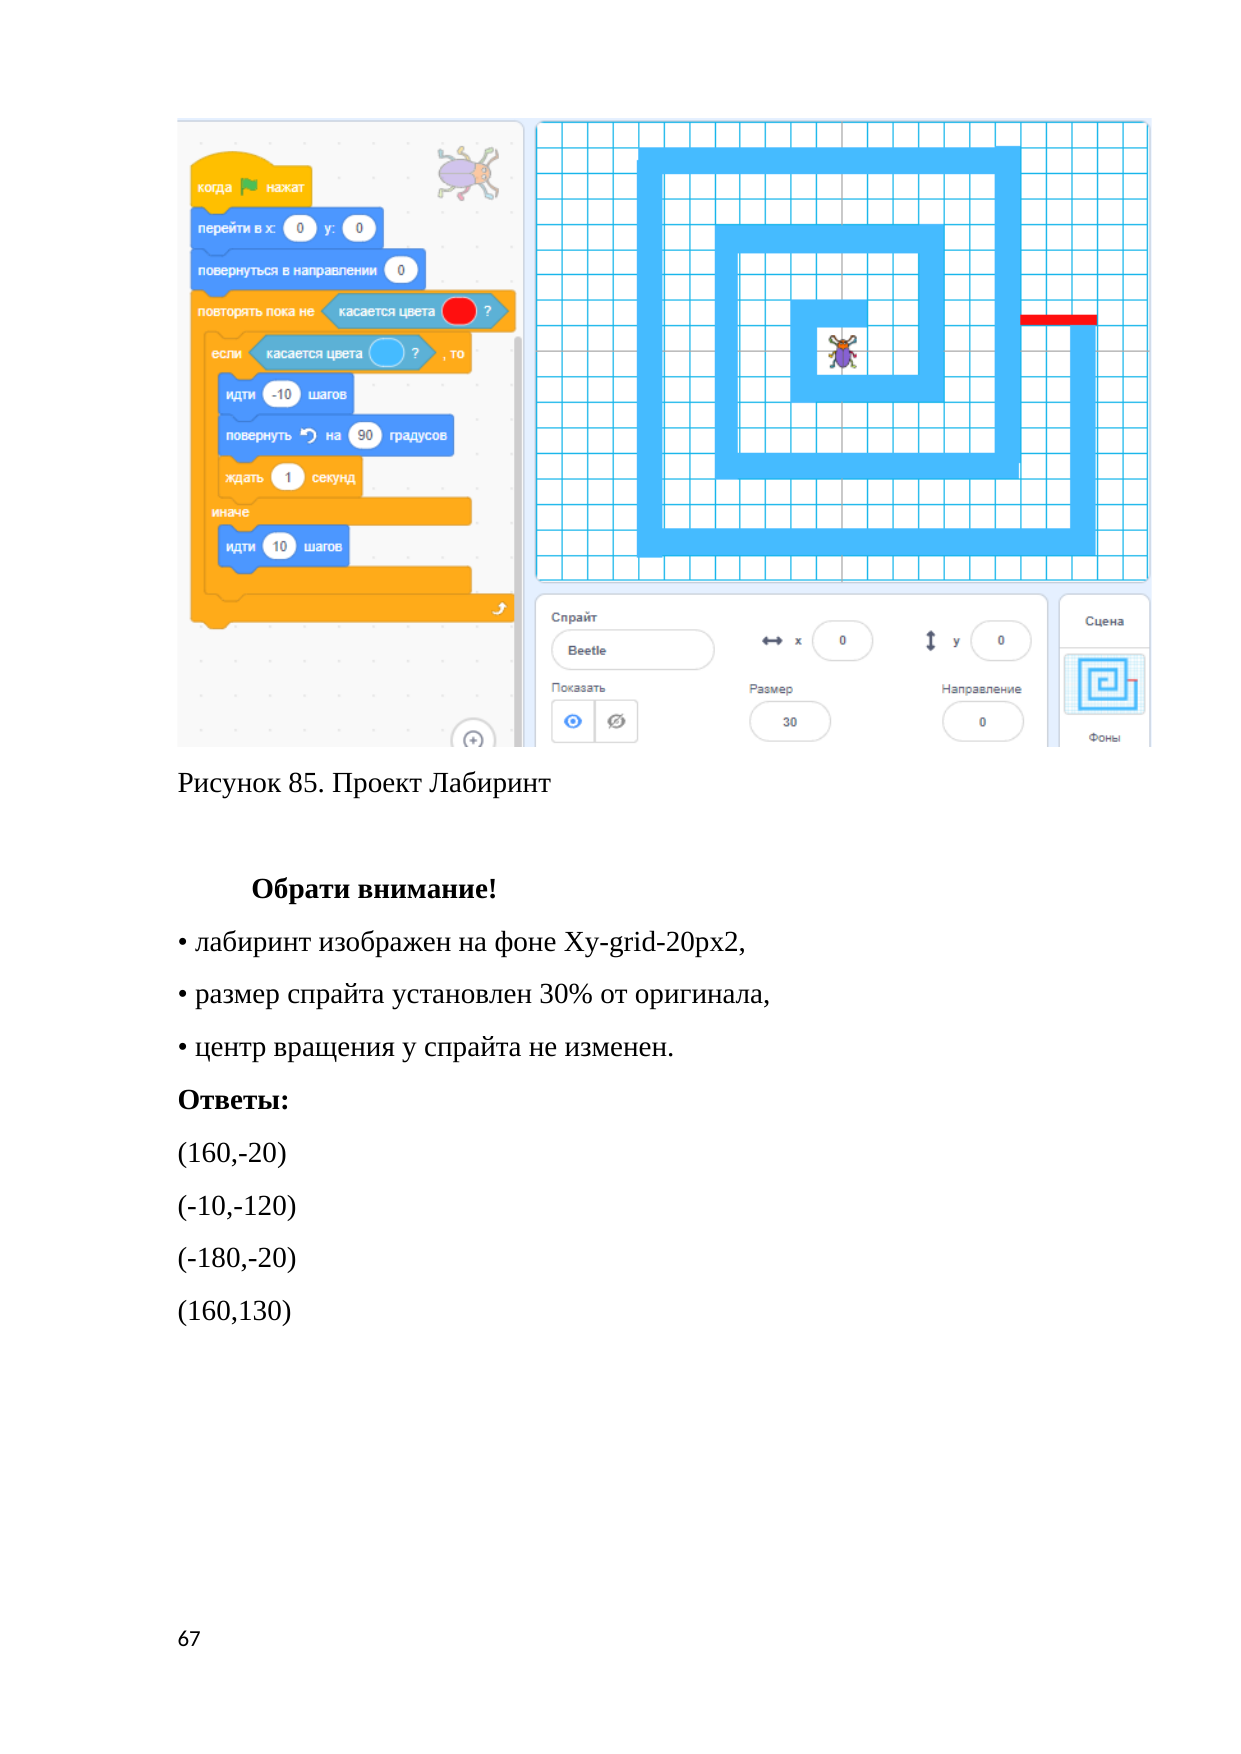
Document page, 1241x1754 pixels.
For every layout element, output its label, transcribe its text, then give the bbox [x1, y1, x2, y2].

text (160,130) [177, 1293, 1152, 1327]
text • центр вращения у спрайта не изменен. [177, 1029, 1152, 1063]
text Ответы: [177, 1082, 1152, 1116]
text Рисунок 85. Проект Лабиринт [177, 765, 1152, 799]
text (160,-20) [177, 1135, 1152, 1168]
picture [177, 118, 1152, 747]
text (-180,-20) [177, 1241, 1152, 1274]
text (-10,-120) [177, 1188, 1152, 1221]
text Обрати внимание! [177, 871, 1152, 904]
text • размер спрайта установлен 30% от оригинала, [177, 976, 1152, 1010]
text • лабиринт изображен на фоне Ху-grid-20px2, [177, 924, 1152, 957]
